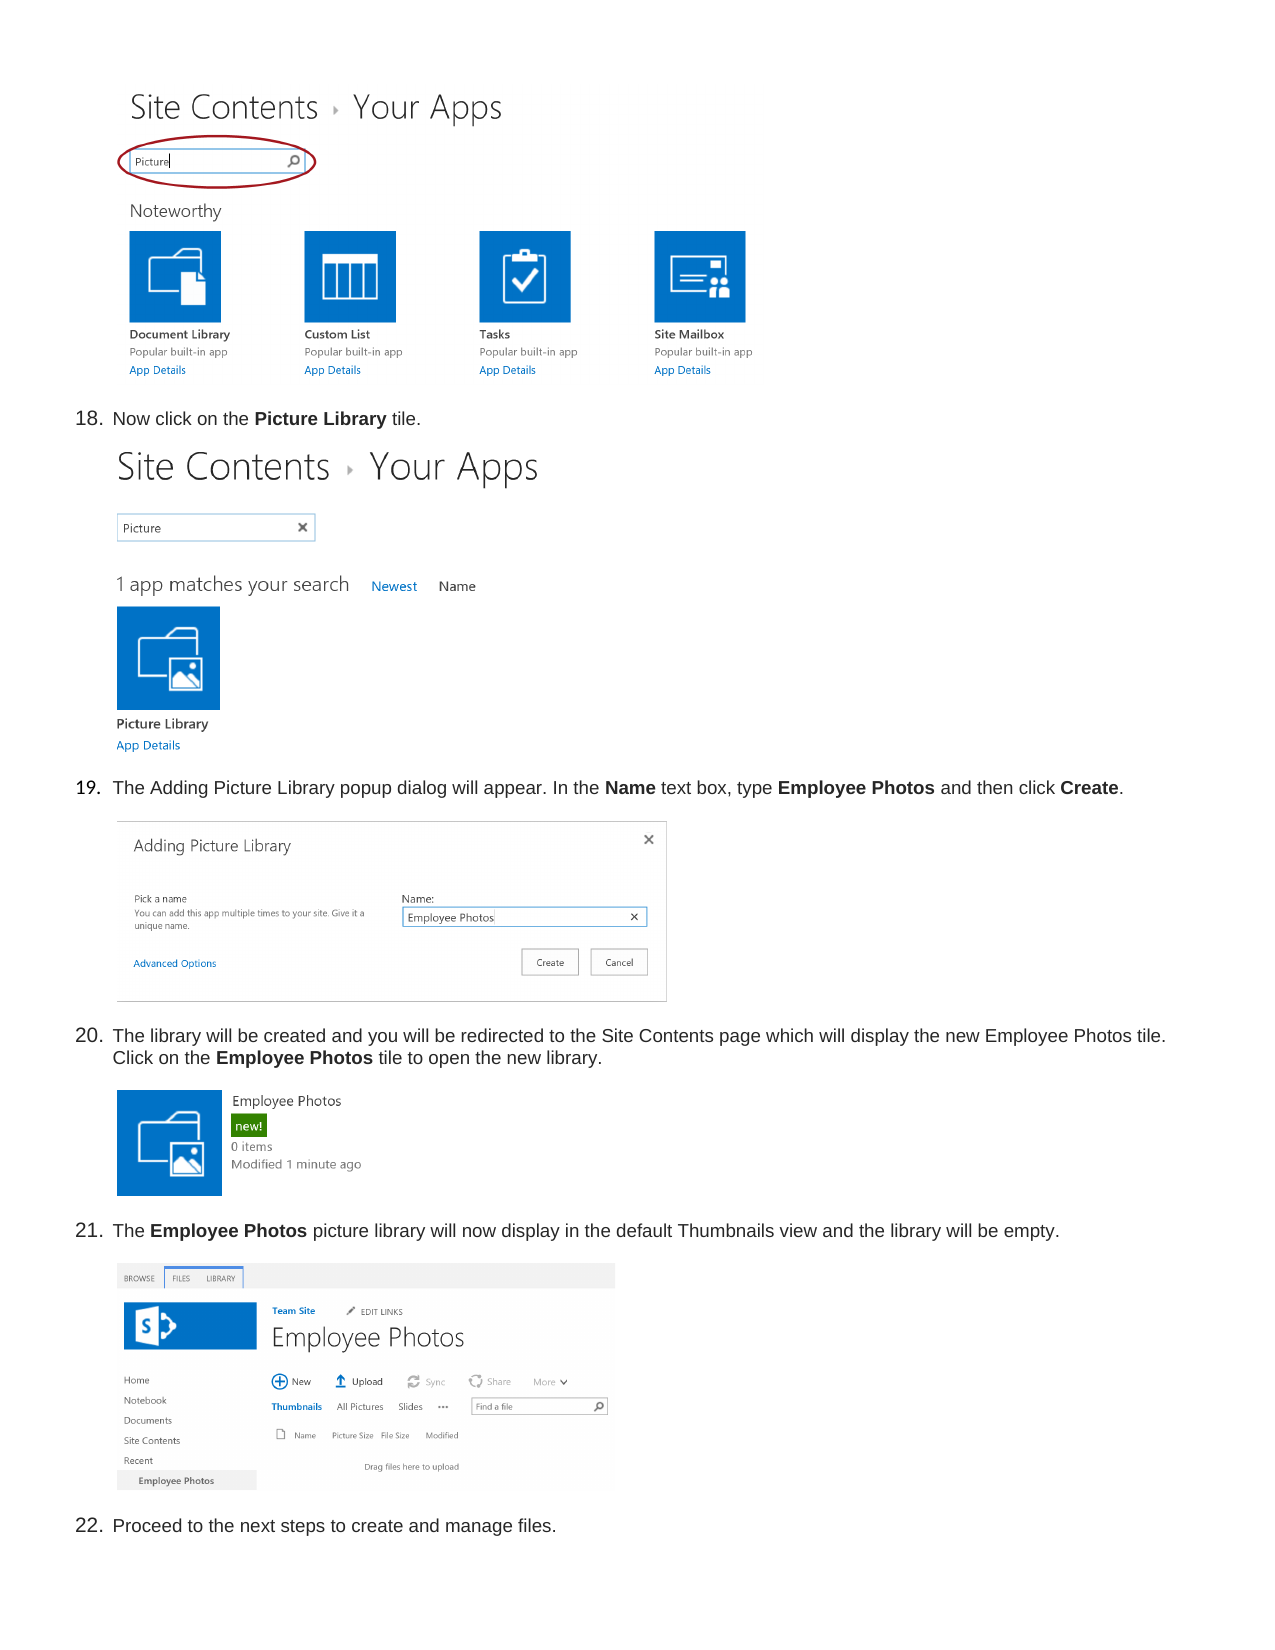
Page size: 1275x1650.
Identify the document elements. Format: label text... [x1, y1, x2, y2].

picture [117, 84, 764, 385]
picture [117, 1263, 616, 1491]
text The Employee Photos picture library will now display in the default Thumbnails view and the library will be empty. [75, 1217, 1200, 1241]
text Proceed to the next steps to create and manage files. [75, 1512, 1200, 1536]
picture [117, 821, 667, 1002]
picture [117, 452, 537, 752]
picture [117, 1090, 361, 1196]
text The Adding Picture Library popup dialog will appear. In the Name text box, type Employee Photos and then click Create. [75, 774, 1200, 799]
text The library will be created and you will be redirected to the Site Contents page which will display the new Employee Photos tile. Click on the Employee Photos tile to open the new library. [75, 1023, 1200, 1069]
text Now click on the Picture Library tile. [75, 406, 1200, 430]
